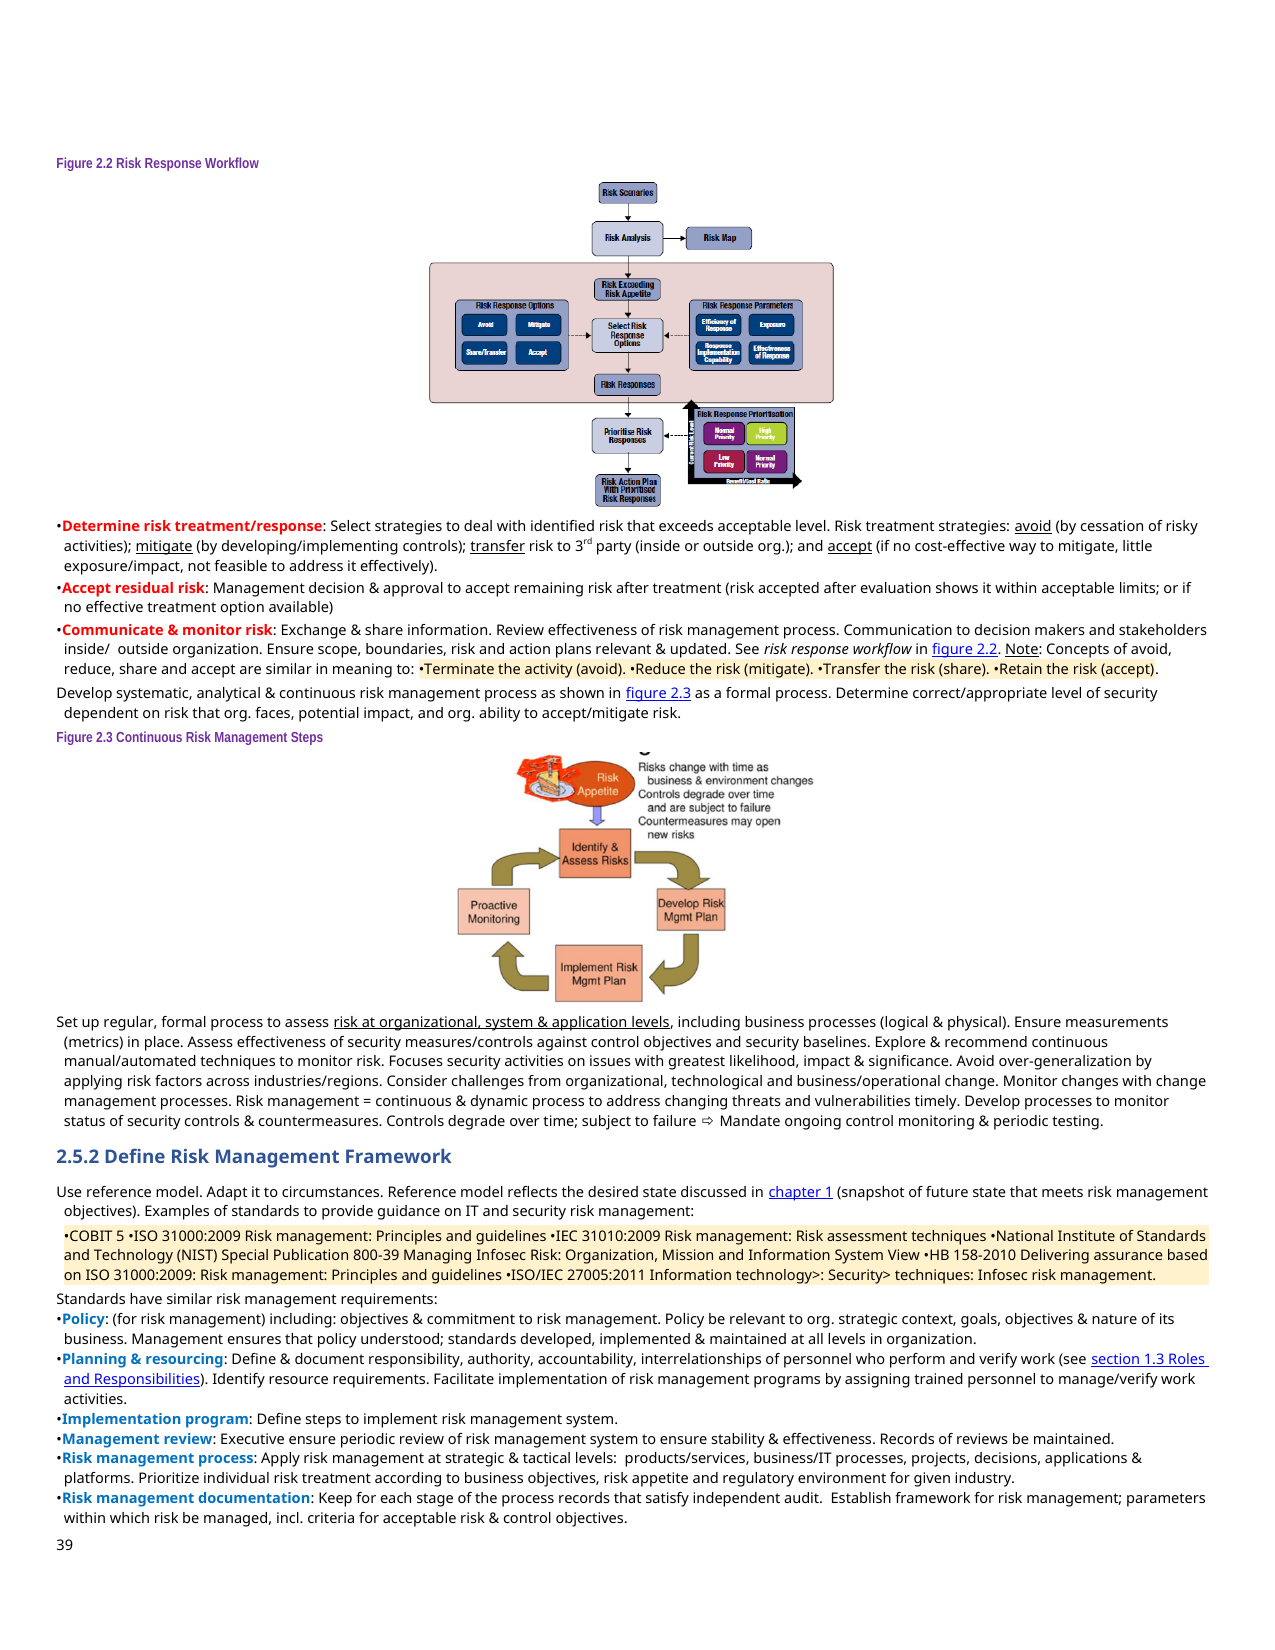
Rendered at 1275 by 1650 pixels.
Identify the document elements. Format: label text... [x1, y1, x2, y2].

text •Management review: Executive ensure periodic review of risk management system to ensure stability & effectiveness. Records of reviews be maintained. [56, 1428, 1209, 1448]
text •Risk management documentation: Keep for each stage of the process records that satisfy independent audit. Establish framework for risk management; parameters within which risk be managed, incl. criteria for acceptable risk & control objectives. [56, 1488, 1209, 1528]
text •Accept residual risk: Management decision & approval to accept remaining risk after treatment (risk accepted after evaluation shows it within acceptable limits; or if no effective treatment option available) [56, 577, 1209, 617]
subtitle 2.5.2 Define Risk Management Framework [56, 1143, 1209, 1169]
text Set up regular, formal process to assess risk at organizational, system & application levels, including business processes (logical & physical). Ensure measurements (metrics) in place. Assess effectiveness of security measures/controls against control objectives and security baselines. Explore & recommend continuous manual/automated techniques to monitor risk. Focuses security activities on issues with greatest likelihood, impact & significance. Avoid over-generalization by applying risk factors across industries/regions. Consider challenges from organizational, technological and business/operational change. Monitor changes with change management processes. Risk management = continuous & dynamic process to address changing threats and vulnerabilities timely. Develop processes to monitor status of security controls & countermeasures. Controls degrade over time; subject to failure Mandate ongoing control monitoring & periodic testing. [56, 1011, 1209, 1131]
text •Implementation program: Define steps to implement risk management system. [56, 1408, 1209, 1428]
text •Risk management process: Apply risk management at strategic & tactical levels: products/services, business/IT processes, projects, decisions, applications & platforms. Prioritize individual risk treatment according to business objectives, risk appetite and regulatory environment for given industry. [56, 1448, 1209, 1488]
text Develop systematic, analytical & continuous risk management process as shown in figure 2.3 as a formal process. Determine correct/appropriate level of security dependent on risk that org. faces, potential impact, and org. ability to accept/mitigate risk. [56, 683, 1209, 723]
text •Communicate & monitor risk: Exchange & share information. Review effectiveness of risk management process. Communication to decision makers and stakeholders inside/ outside organization. Ensure scope, boundaries, risk and action plans relevant & updated. See risk response workflow in figure 2.2. Note: Concepts of avoid, reduce, share and accept are similar in meaning to: •Terminate the activity (avoid). •Reduce the risk (mitigate). •Transfer the risk (share). •Retain the risk (accept). [56, 619, 1209, 679]
text Use reference model. Adapt it to circumstances. Reference model reflects the desired state discussed in chapter 1 (snapshot of future state that meets risk management objectives). Examples of standards to provide guidance on IT and security risk management: [56, 1181, 1209, 1221]
subtitle Figure 2.3 Continuous Risk Management Steps [56, 729, 1209, 746]
text •Determine risk treatment/response: Select strategies to deal with identified risk that exceeds acceptable level. Risk treatment strategies: avoid (by cessation of risky activities); mitigate (by developing/implementing controls); transfer risk to 3rd party (inside or outside org.); and accept (if no cost-effective way to mitigate, little exposure/impact, not feasible to address it effectively). [56, 516, 1209, 575]
picture [450, 752, 816, 1006]
text •Planning & resourcing: Define & document responsibility, authority, accountability, interrelationships of personnel who perform and verify work (see section 1.3 Roles and Responsibilities). Identify resource requirements. Facilitate implementation of risk management programs by assigning trained personnel to manage/verify work activities. [56, 1349, 1209, 1408]
text •Policy: (for risk management) including: objectives & commitment to risk management. Policy be relevant to org. strategic context, goals, objectives & nature of its business. Management ensures that policy understood; standards developed, implemented & maintained at all levels in organization. [56, 1309, 1209, 1349]
text Standards have similar risk management requirements: [56, 1289, 1209, 1309]
text •COBIT 5 •ISO 31000:2009 Risk management: Principles and guidelines •IEC 31010:2009 Risk management: Risk assessment techniques •National Institute of Standards and Technology (NIST) Special Publication 800-39 Managing Infosec Risk: Organization, Mission and Information System View •HB 158-2010 Delivering assurance based on ISO 31000:2009: Risk management: Principles and guidelines •ISO/IEC 27005:2011 Information technology>: Security> techniques: Infosec risk management. [64, 1225, 1209, 1285]
subtitle Figure 2.2 Risk Response Workflow [56, 154, 1209, 171]
